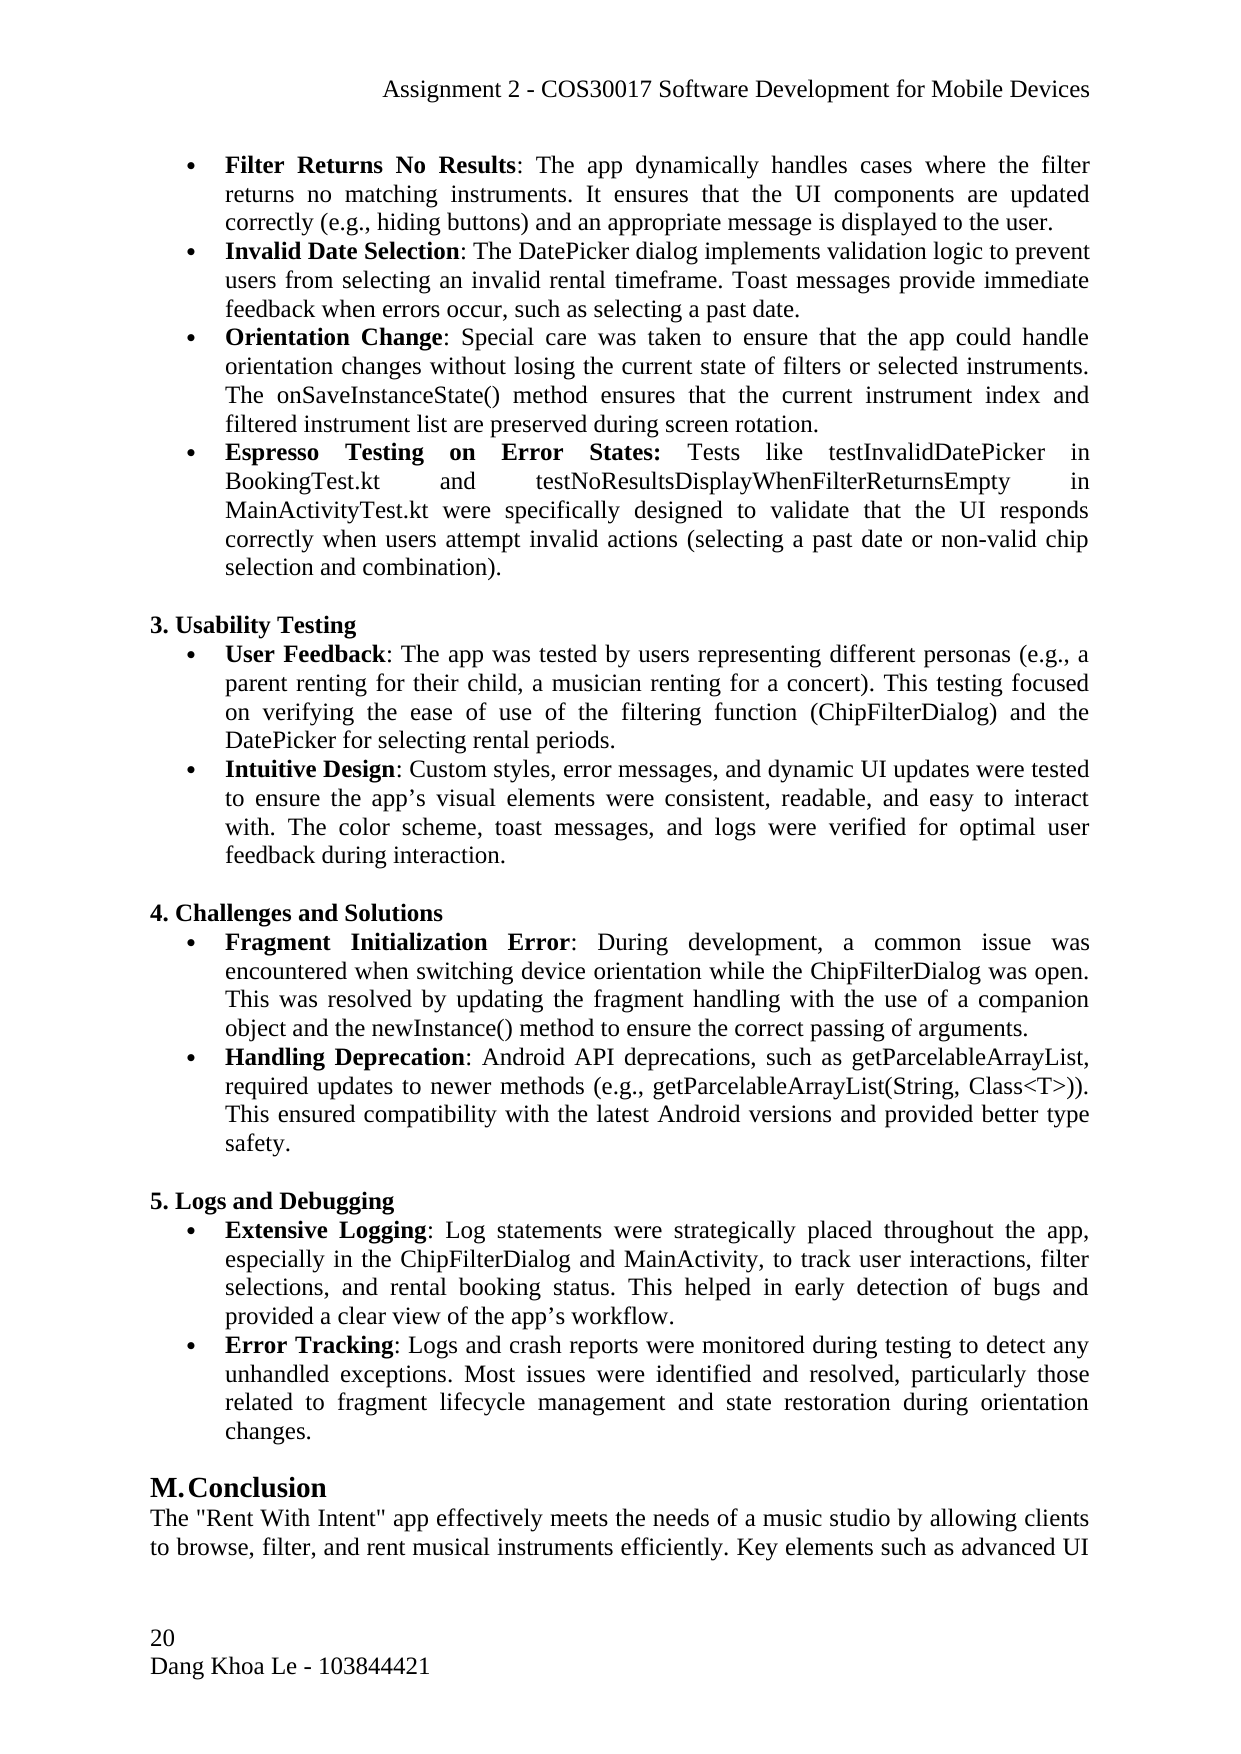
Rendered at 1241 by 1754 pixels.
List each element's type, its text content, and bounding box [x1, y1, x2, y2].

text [150, 1503, 1090, 1561]
list Orientation Change: Special care was taken to ensure that the app could handle orientation changes without losing the current state of filters or selected instruments. The onSaveInstanceState() method ensures that the current instrument index and filtered instrument list are preserved during screen rotation. [187, 322, 1090, 437]
list Error Tracking: Logs and crash reports were monitored during testing to detect any unhandled exceptions. Most issues were identified and resolved, particularly those related to fragment lifecycle management and state restoration during orientation changes. [187, 1330, 1090, 1445]
list User Feedback: The app was tested by users representing different personas (e.g., a parent renting for their child, a musician renting for a concert). This testing focused on verifying the ease of use of the filtering function (ChipFilterDialog) and the DatePicker for selecting rental periods. [187, 639, 1090, 754]
list Extensive Logging: Log statements were strategically placed throughout the app, especially in the ChipFilterDialog and MainActivity, to track user interactions, filter selections, and rental booking status. This helped in early detection of bugs and provided a clear view of the app’s workflow. [187, 1215, 1090, 1330]
list Invalid Date Selection: The DatePicker dialog implements validation logic to prevent users from selecting an invalid rental timeframe. Toast messages provide immediate feedback when errors occur, such as selecting a past date. [187, 236, 1090, 322]
list Fragment Initialization Error: During development, a common issue was encountered when switching device orientation while the ChipFilterDialog was open. This was resolved by updating the fragment handling with the use of a companion object and the newInstance() method to ensure the correct passing of arguments. [187, 927, 1090, 1042]
list Filter Returns No Results: The app dynamically handles cases where the filter returns no matching instruments. It ensures that the UI components are updated correctly (e.g., hiding buttons) and an appropriate message is displayed to the user. [187, 150, 1090, 236]
list Intuitive Design: Custom styles, error messages, and dynamic UI updates were tested to ensure the app’s visual elements were consistent, readable, and easy to interact with. The color scheme, toast messages, and logs were verified for optimal user feedback during interaction. [187, 754, 1090, 869]
text 4. Challenges and Solutions [150, 898, 1090, 927]
list Conclusion [150, 1470, 1090, 1503]
list Handling Deprecation: Android API deprecations, such as getParcelableArrayList, required updates to newer methods (e.g., getParcelableArrayList(String, Class<T>)). This ensured compatibility with the latest Android versions and provided better type safety. [187, 1042, 1090, 1157]
list Espresso Testing on Error States: Tests like testInvalidDatePicker in BookingTest.kt and testNoResultsDisplayWhenFilterReturnsEmpty in MainActivityTest.kt were specifically designed to validate that the UI responds correctly when users attempt invalid actions (selecting a past date or non-valid chip selection and combination). [187, 437, 1090, 581]
text 3. Usability Testing [150, 610, 1090, 639]
text 5. Logs and Debugging [150, 1186, 1090, 1215]
